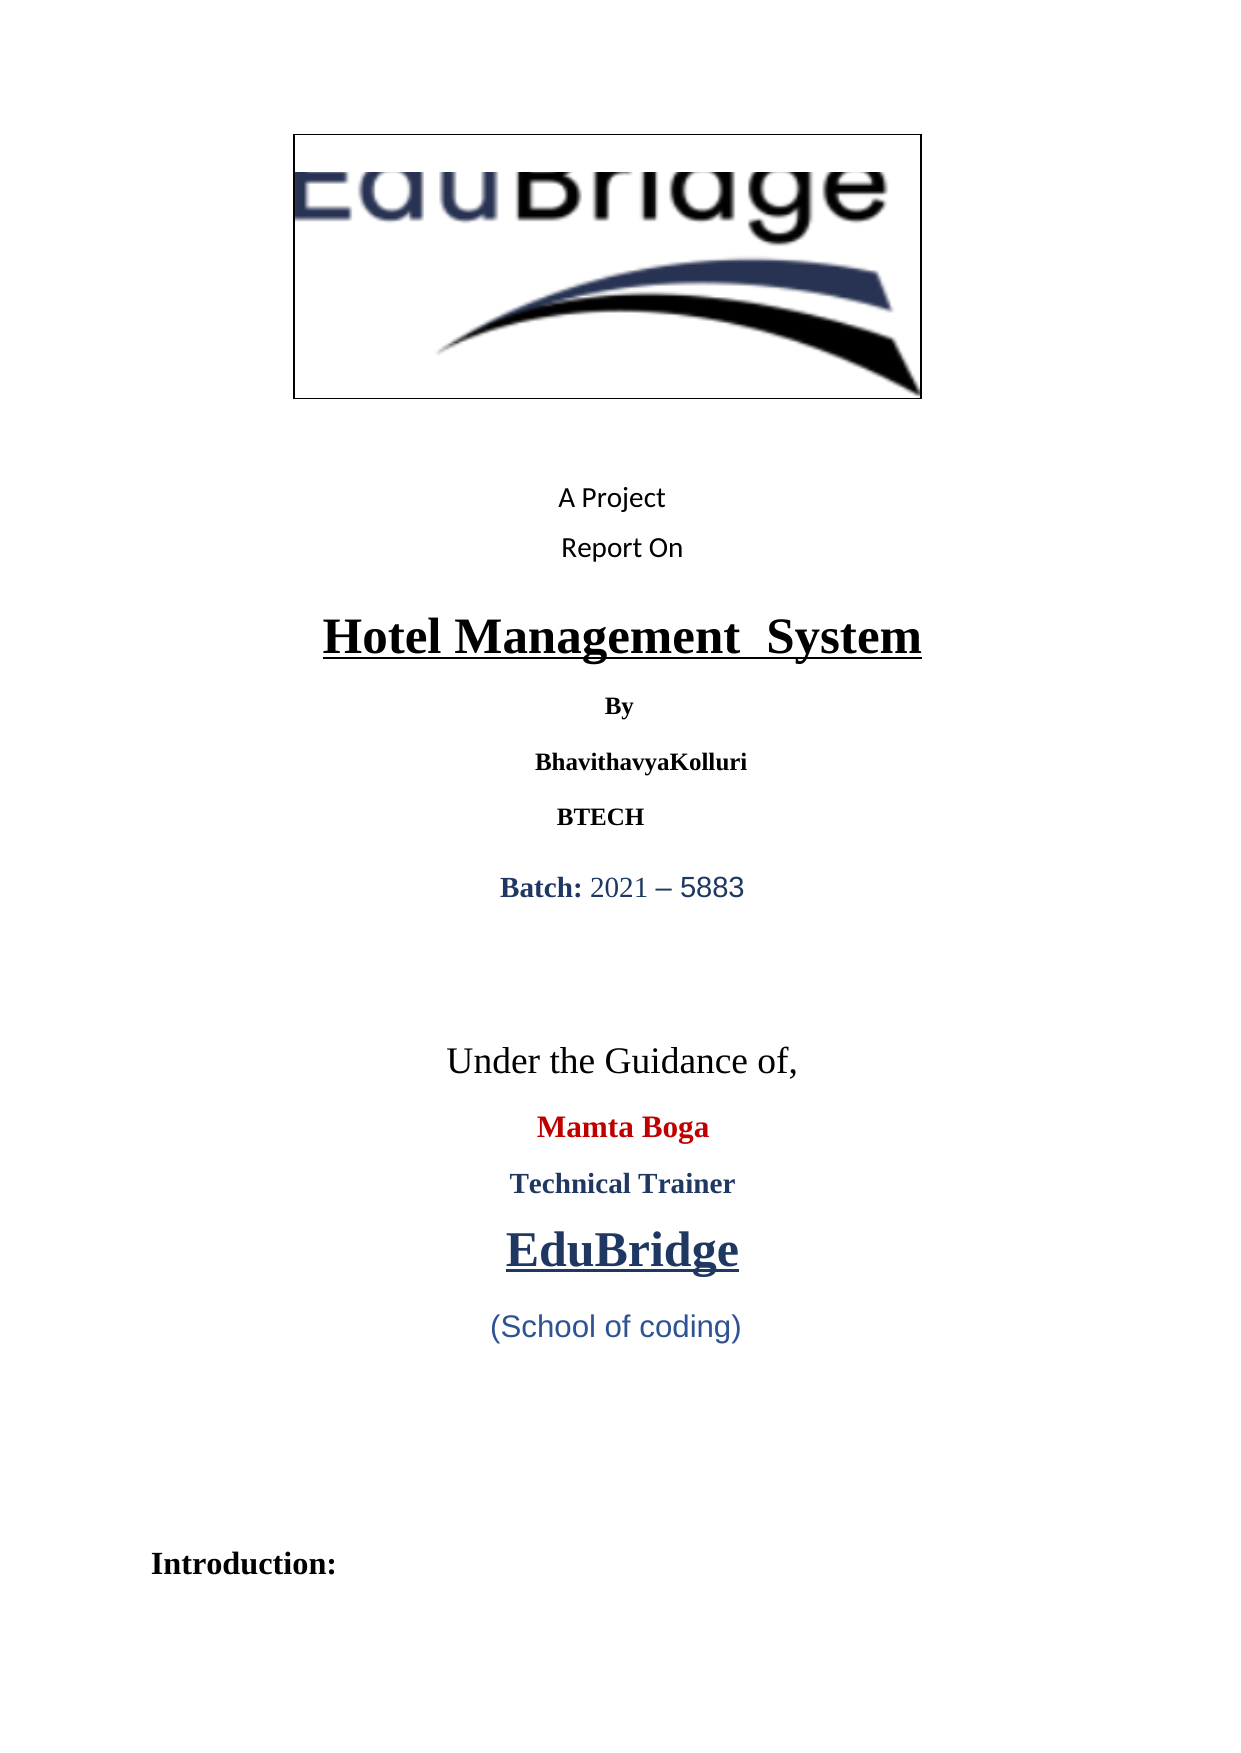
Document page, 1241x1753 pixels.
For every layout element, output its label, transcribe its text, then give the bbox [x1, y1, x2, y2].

text BTECH [127, 802, 761, 831]
text Report On [127, 529, 1117, 565]
text Technical Trainer [127, 1166, 1117, 1200]
text A Project [127, 482, 918, 514]
picture [295, 172, 920, 398]
text Under the Guidance of, [127, 1038, 1117, 1082]
text Batch: 2021 – 5883 [127, 870, 1117, 903]
text Mamta Boga [537, 1108, 1117, 1144]
text EduBridge [127, 1220, 1117, 1277]
text Introduction: [151, 1544, 1117, 1581]
text (School of coding) [127, 1308, 1117, 1344]
text Hotel Management System [127, 606, 1117, 664]
text BhavithavyaKolluri [127, 747, 761, 775]
text By [127, 691, 761, 720]
